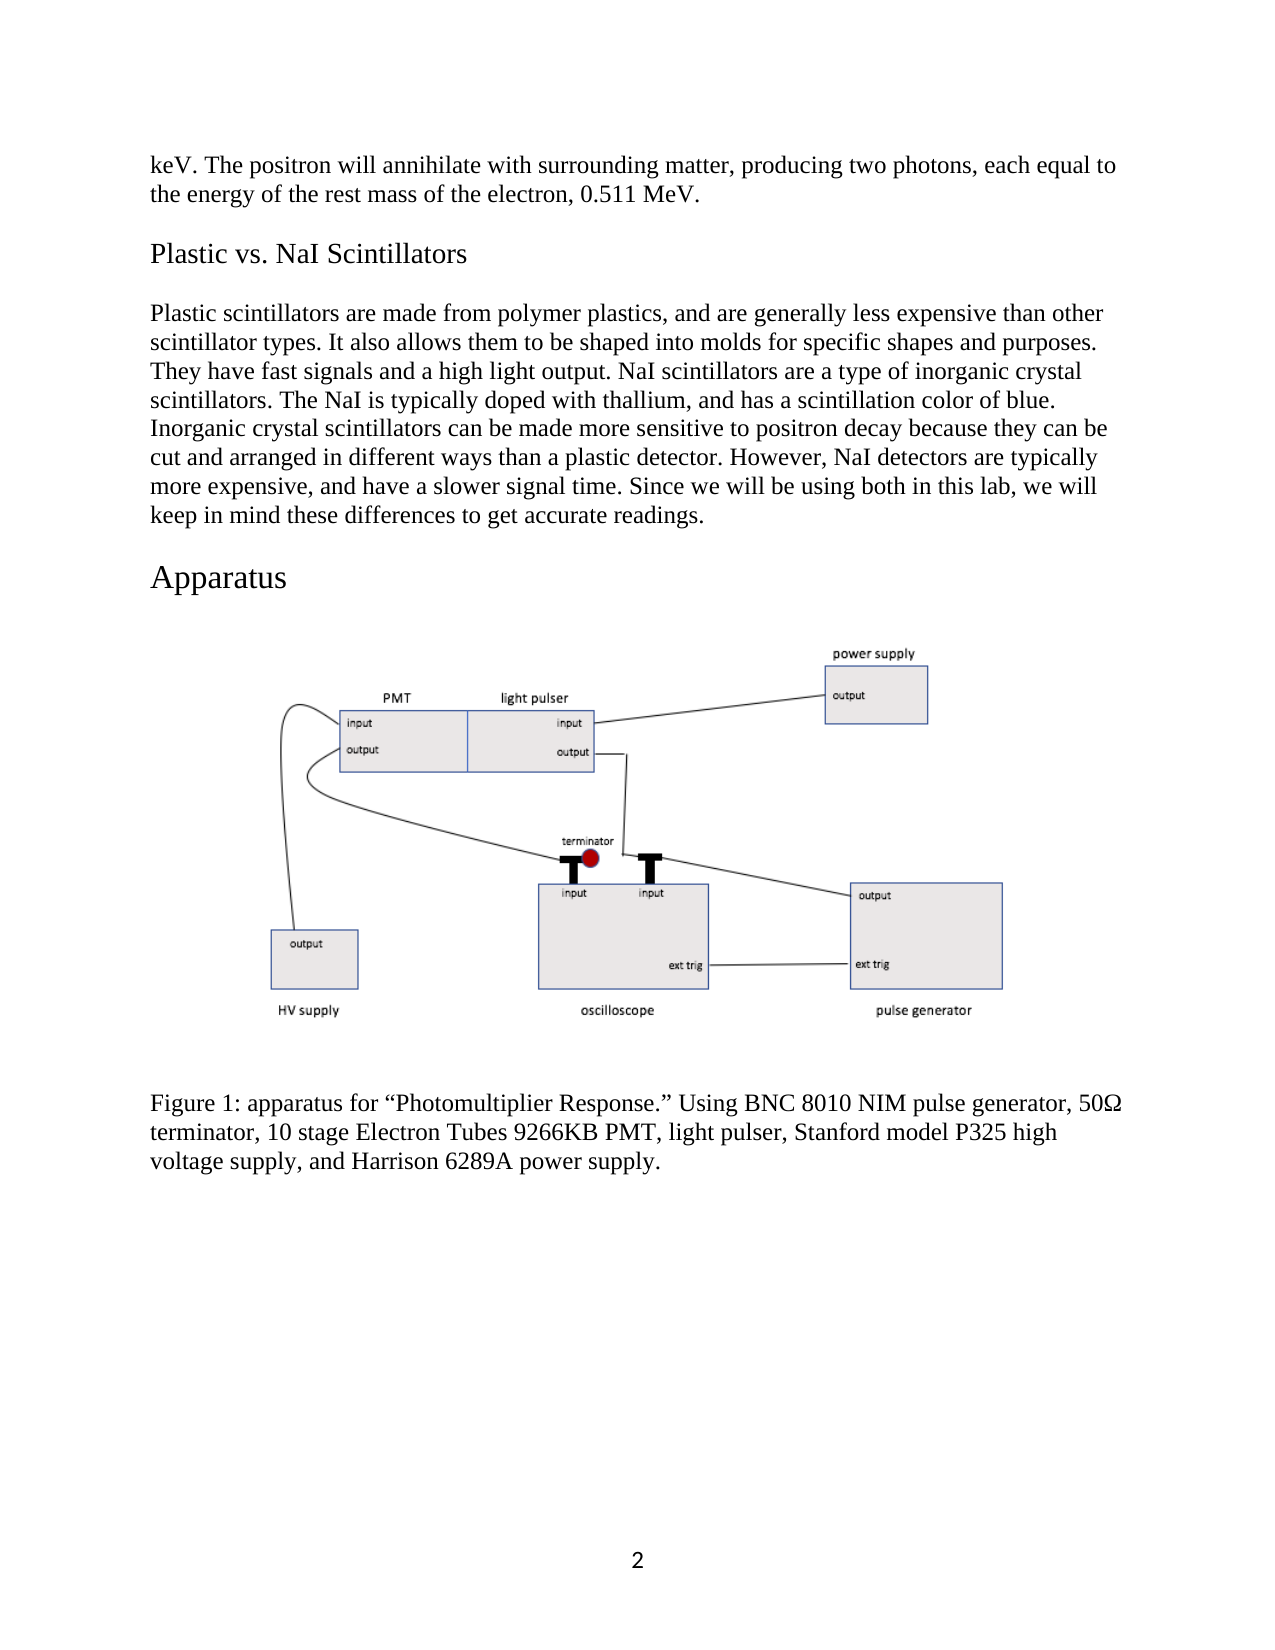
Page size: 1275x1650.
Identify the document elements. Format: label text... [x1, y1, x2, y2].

text Figure 1: apparatus for “Photomultiplier Response.” Using BNC 8010 NIM pulse generator, 50Ω terminator, 10 stage Electron Tubes 9266KB PMT, light pulser, Stanford model P325 high voltage supply, and Harrison 6289A power supply. [150, 1088, 1125, 1174]
text Plastic vs. NaI Scintillators [150, 236, 1125, 270]
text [150, 150, 1125, 207]
picture [225, 633, 1050, 1050]
text Plastic scintillators are made from polymer plastics, and are generally less expensive than other scintillator types. It also allows them to be shaped into molds for specific shapes and purposes. They have fast signals and a high light output. NaI scintillators are a type of inorganic crystal scintillators. The NaI is typically doped with thallium, and has a scintillation color of blue. Inorganic crystal scintillators can be made more sensitive to positron decay because they can be cut and arranged in different ways than a plastic detector. However, NaI detectors are typically more expensive, and have a slower signal time. Since we will be using both in this lab, we will keep in mind these differences to get accurate readings. [150, 298, 1125, 528]
text Apparatus [150, 557, 1125, 596]
